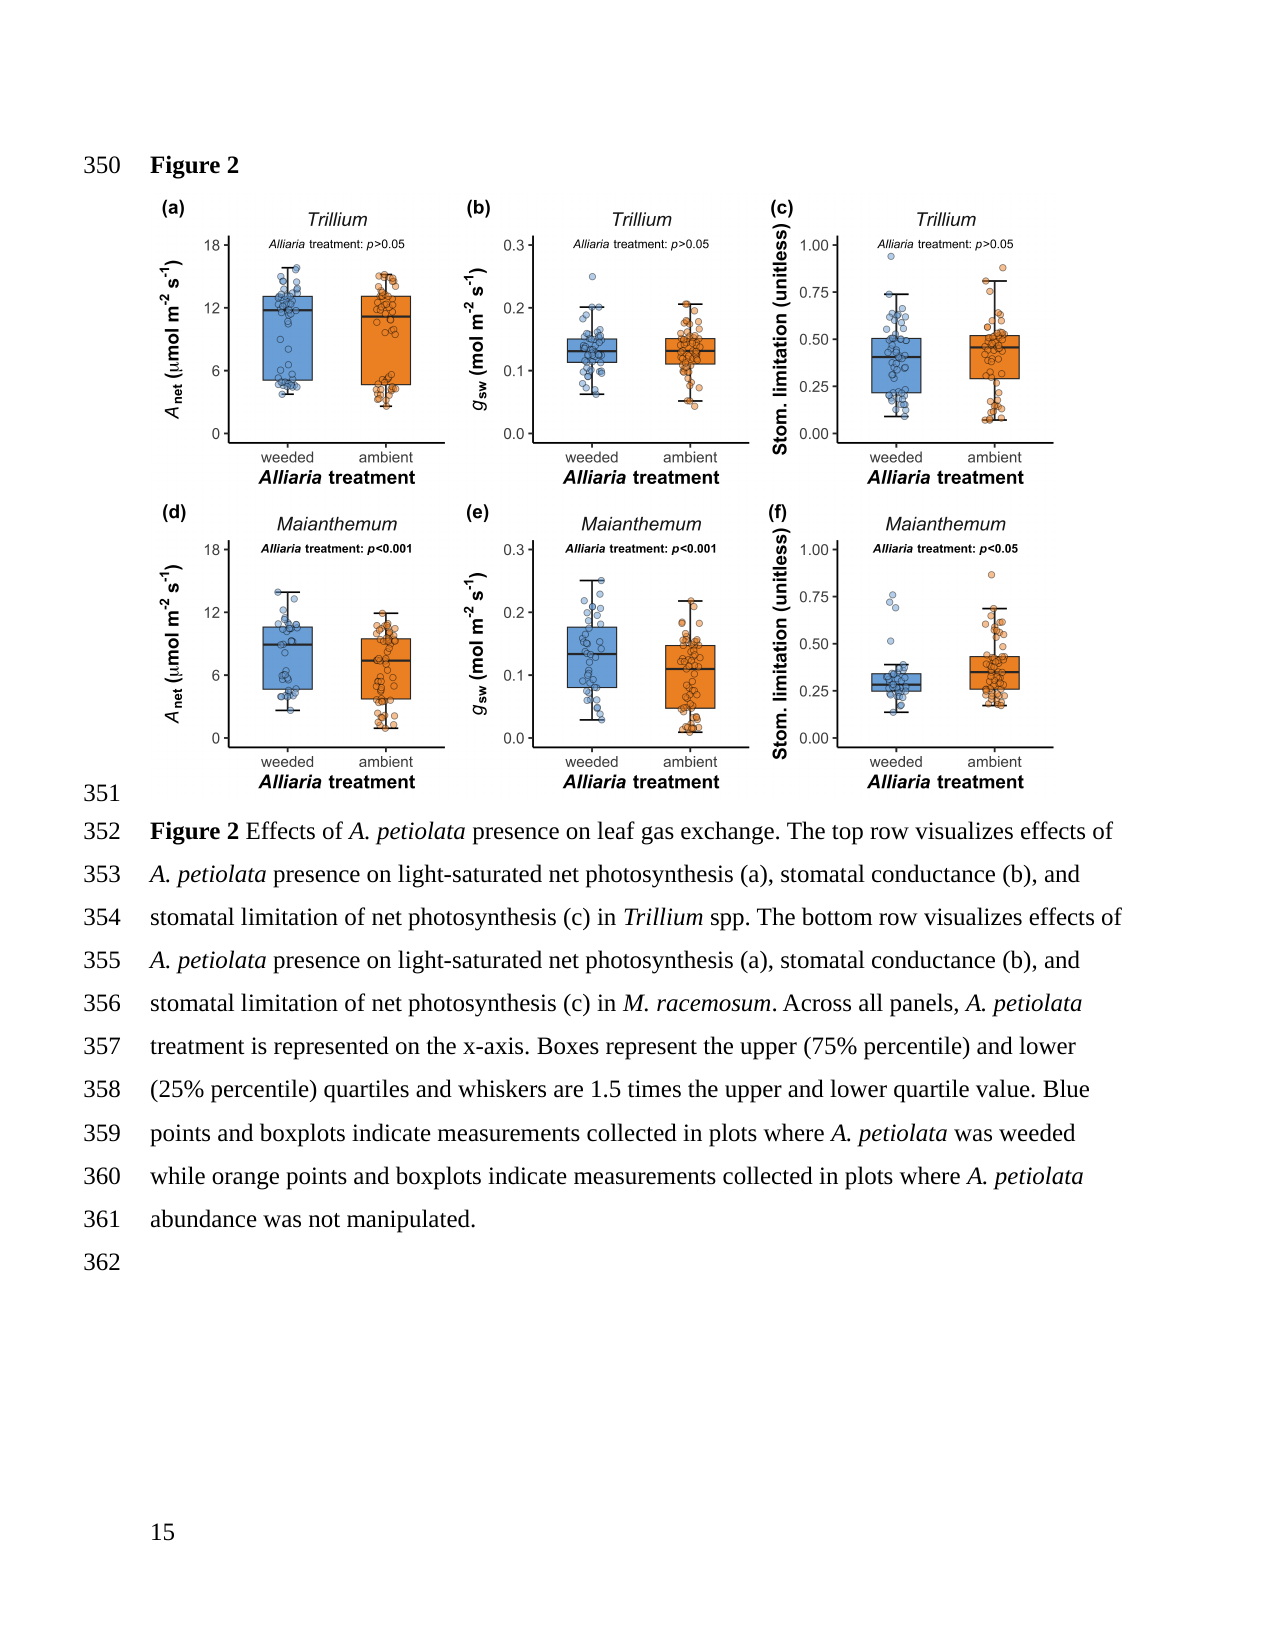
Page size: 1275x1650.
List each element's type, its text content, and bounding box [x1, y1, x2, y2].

text Figure 2 [150, 150, 1125, 179]
picture [150, 193, 1063, 802]
text Figure 2 Effects of A. petiolata presence on leaf gas exchange. The top row visualizes effects of A. petiolata presence on light-saturated net photosynthesis (a), stomatal conductance (b), and stomatal limitation of net photosynthesis (c) in Trillium spp. The bottom row visualizes effects of A. petiolata presence on light-saturated net photosynthesis (a), stomatal conductance (b), and stomatal limitation of net photosynthesis (c) in M. racemosum. Across all panels, A. petiolata treatment is represented on the x-axis. Boxes represent the upper (75% percentile) and lower (25% percentile) quartiles and whiskers are 1.5 times the upper and lower quartile value. Blue points and boxplots indicate measurements collected in plots where A. petiolata was weeded while orange points and boxplots indicate measurements collected in plots where A. petiolata abundance was not manipulated. [150, 816, 1125, 1233]
